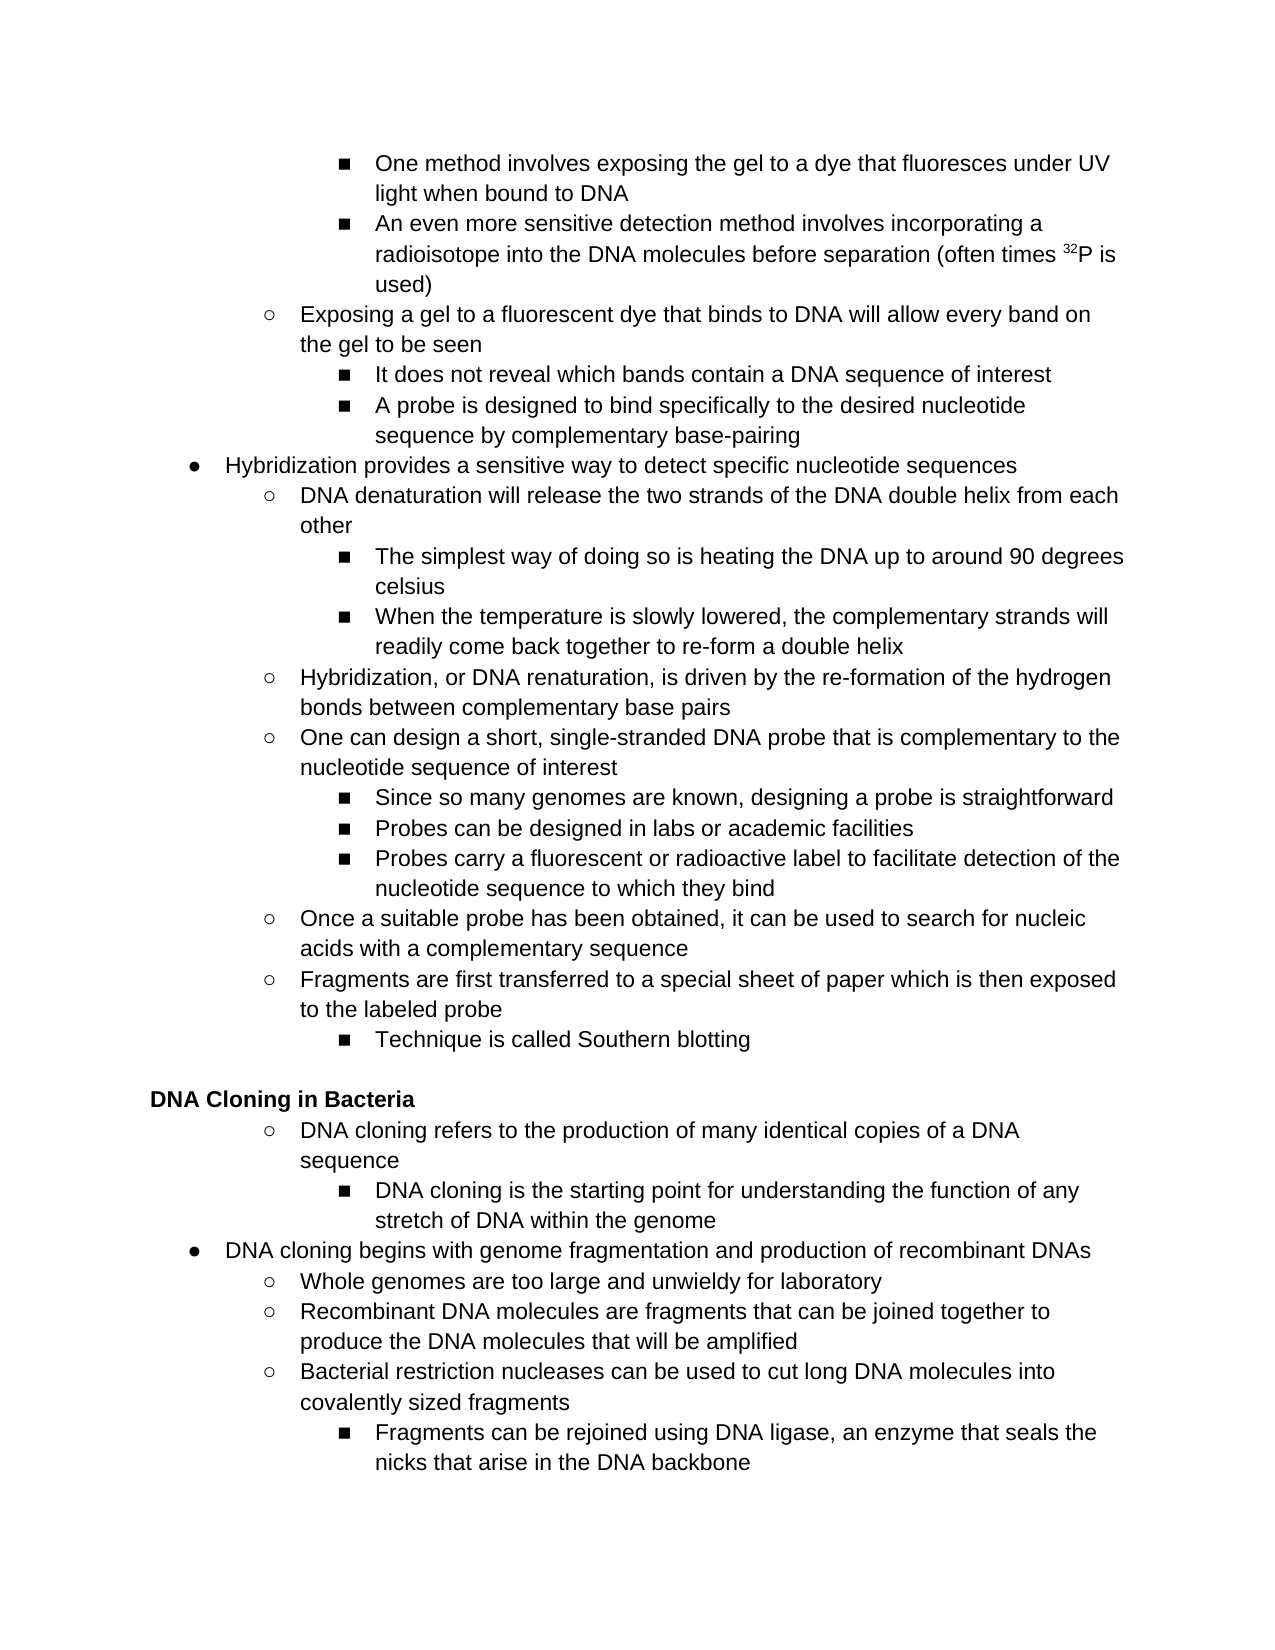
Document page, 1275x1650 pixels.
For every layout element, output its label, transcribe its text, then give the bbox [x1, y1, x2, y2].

list The simplest way of doing so is heating the DNA up to around 90 degrees celsius [337, 543, 1125, 599]
list Fragments can be rejoined using DNA ligase, an enzyme that seals the nicks that arise in the DNA backbone [337, 1419, 1125, 1475]
list Once a suitable probe has been obtained, it can be used to search for nucleic acids with a complementary sequence [262, 905, 1125, 962]
list Whole genomes are too large and unwieldy for laboratory [262, 1268, 1125, 1294]
list Technique is called Southern blotting [337, 1026, 1125, 1052]
list DNA denaturation will release the two strands of the DNA double helix from each other [262, 482, 1125, 539]
list When the temperature is slowly lowered, the complementary strands will readily come back together to re-form a double helix [337, 603, 1125, 660]
text DNA Cloning in Bacteria [150, 1086, 1125, 1113]
list Fragments are first transferred to a special sheet of paper which is then exposed to the labeled probe [262, 966, 1125, 1022]
list Recombinant DNA molecules are fragments that can be joined together to produce the DNA molecules that will be amplified [262, 1298, 1125, 1354]
list It does not reveal which bands contain a DNA sequence of interest [337, 361, 1125, 388]
list Since so many genomes are known, designing a probe is straightforward [337, 784, 1125, 811]
list A probe is designed to bind specifically to the desired nucleotide sequence by complementary base-pairing [337, 392, 1125, 448]
list Probes carry a fluorescent or radioactive label to facilitate detection of the nucleotide sequence to which they bind [337, 845, 1125, 901]
list Exposing a gel to a fluorescent dye that binds to DNA will allow every band on the gel to be seen [262, 301, 1125, 358]
list Probes can be designed in labs or academic facilities [337, 814, 1125, 841]
list DNA cloning is the starting point for understanding the function of any stretch of DNA within the genome [337, 1177, 1125, 1234]
list Hybridization, or DNA renaturation, is driven by the re-formation of the hydrogen bonds between complementary base pairs [262, 663, 1125, 720]
list DNA cloning begins with genome fragmentation and production of recombinant DNAs [187, 1237, 1125, 1264]
list One method involves exposing the gel to a dye that fluoresces under UV light when bound to DNA [337, 150, 1125, 207]
list One can design a short, single-stranded DNA probe that is complementary to the nucleotide sequence of interest [262, 724, 1125, 781]
list An even more sensitive detection method involves incorporating a radioisotope into the DNA molecules before separation (often times 32P is used) [337, 210, 1125, 297]
list Hybridization provides a sensitive way to detect specific nucleotide sequences [187, 452, 1125, 478]
list Bacterial restriction nucleases can be used to cut long DNA molecules into covalently sized fragments [262, 1358, 1125, 1415]
list DNA cloning refers to the production of many identical copies of a DNA sequence [262, 1117, 1125, 1173]
